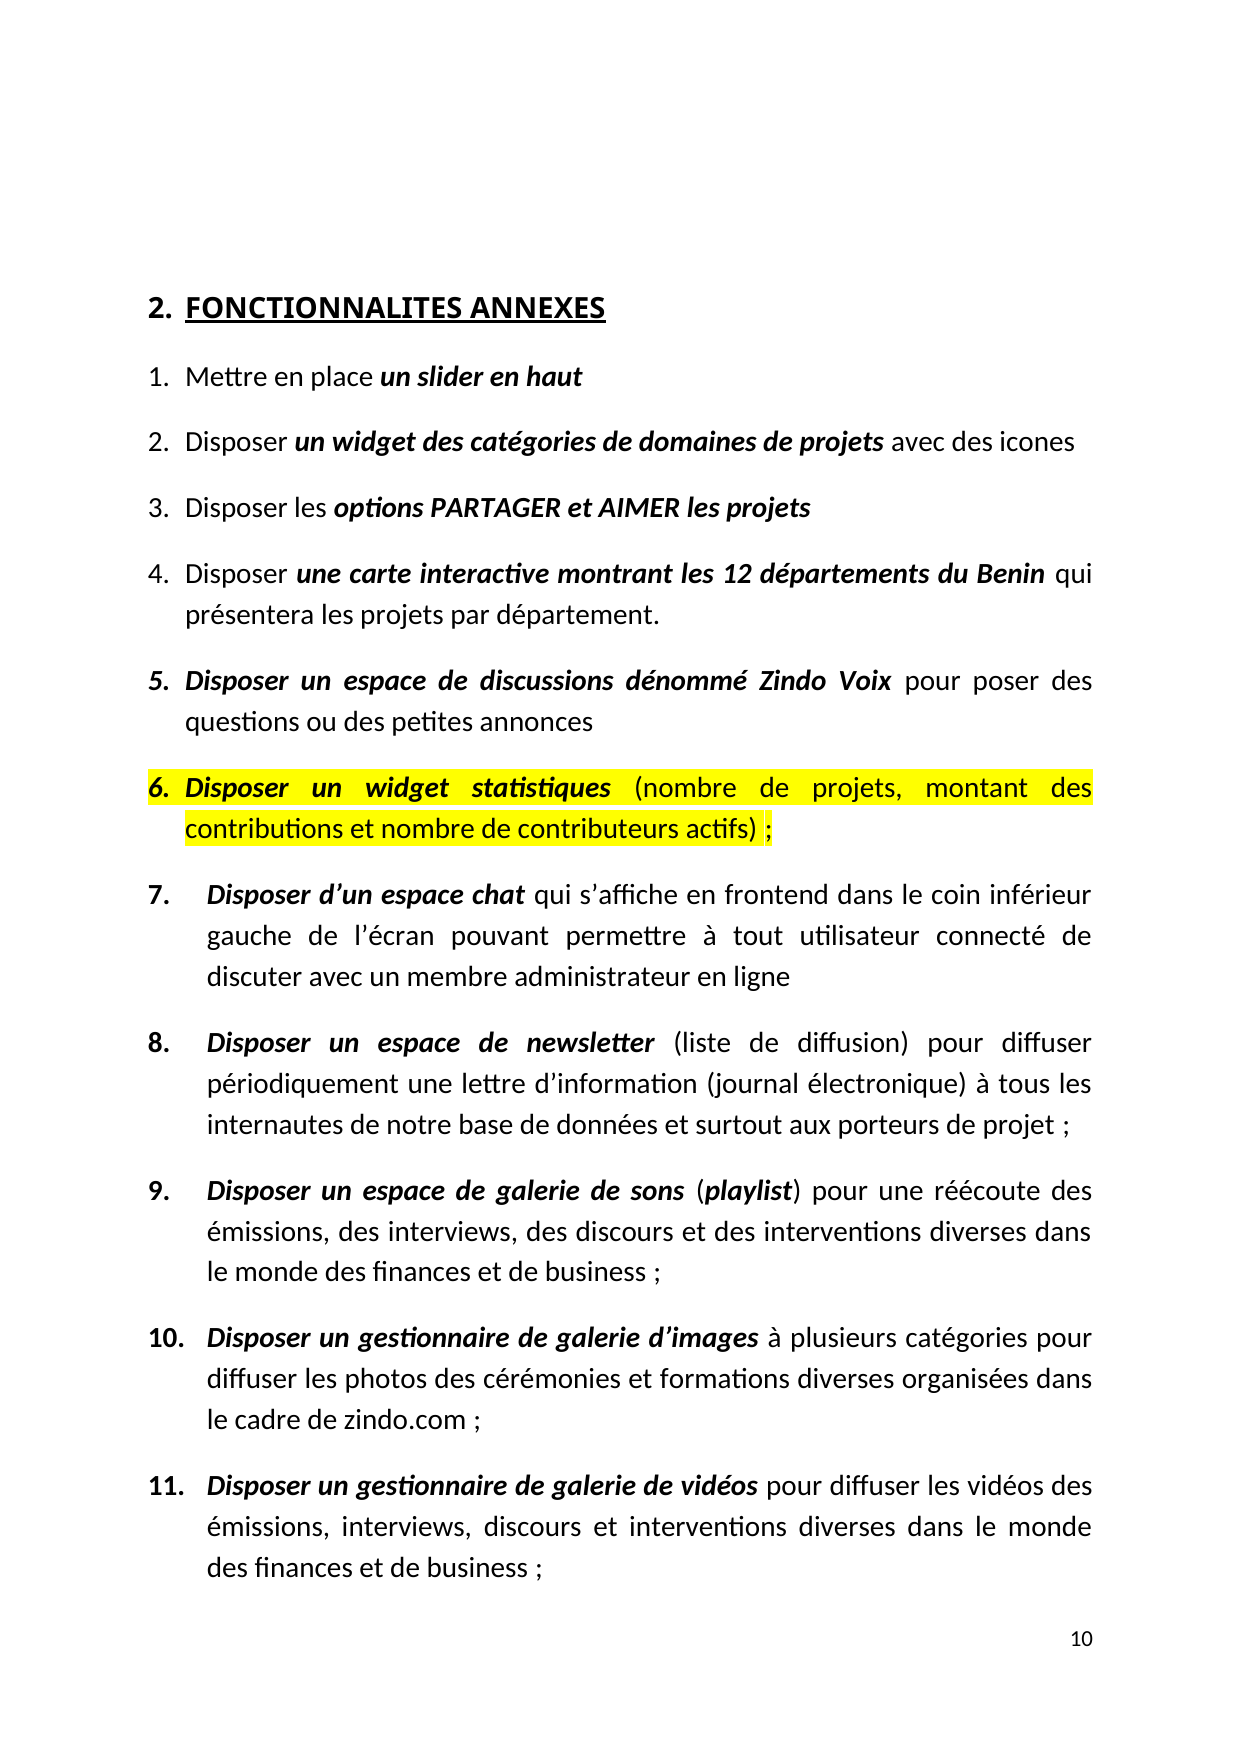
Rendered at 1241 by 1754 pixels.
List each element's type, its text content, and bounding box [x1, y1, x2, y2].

list Disposer un widget des catégories de domaines de projets avec des icones [148, 423, 1093, 459]
list Mettre en place un slider en haut [148, 358, 1093, 393]
list Disposer une carte interactive montrant les 12 départements du Benin qui présentera les projets par département. [148, 555, 1093, 632]
list Disposer un gestionnaire de galerie de vidéos pour diffuser les vidéos des émissions, interviews, discours et interventions diverses dans le monde des finances et de business ; [148, 1467, 1093, 1585]
list Disposer un widget statistiques (nombre de projets, montant des contributions et nombre de contributeurs actifs) ; [148, 805, 1093, 846]
list FONCTIONNALITES ANNEXES [148, 287, 1093, 327]
list Disposer un espace de discussions dénommé Zindo Voix pour poser des questions ou des petites annonces [148, 662, 1093, 739]
list Disposer d’un espace chat qui s’affiche en frontend dans le coin inférieur gauche de l’écran pouvant permettre à tout utilisateur connecté de discuter avec un membre administrateur en ligne [148, 876, 1093, 993]
list Disposer un espace de newsletter (liste de diffusion) pour diffuser périodiquement une lettre d’information (journal électronique) à tous les internautes de notre base de données et surtout aux porteurs de projet ; [148, 1024, 1093, 1141]
list Disposer un gestionnaire de galerie d’images à plusieurs catégories pour diffuser les photos des cérémonies et formations diverses organisées dans le cadre de zindo.com ; [148, 1319, 1093, 1437]
list Disposer les options PARTAGER et AIMER les projets [148, 489, 1093, 525]
list Disposer un espace de galerie de sons (playlist) pour une réécoute des émissions, des interviews, des discours et des interventions diverses dans le monde des finances et de business ; [148, 1172, 1093, 1289]
